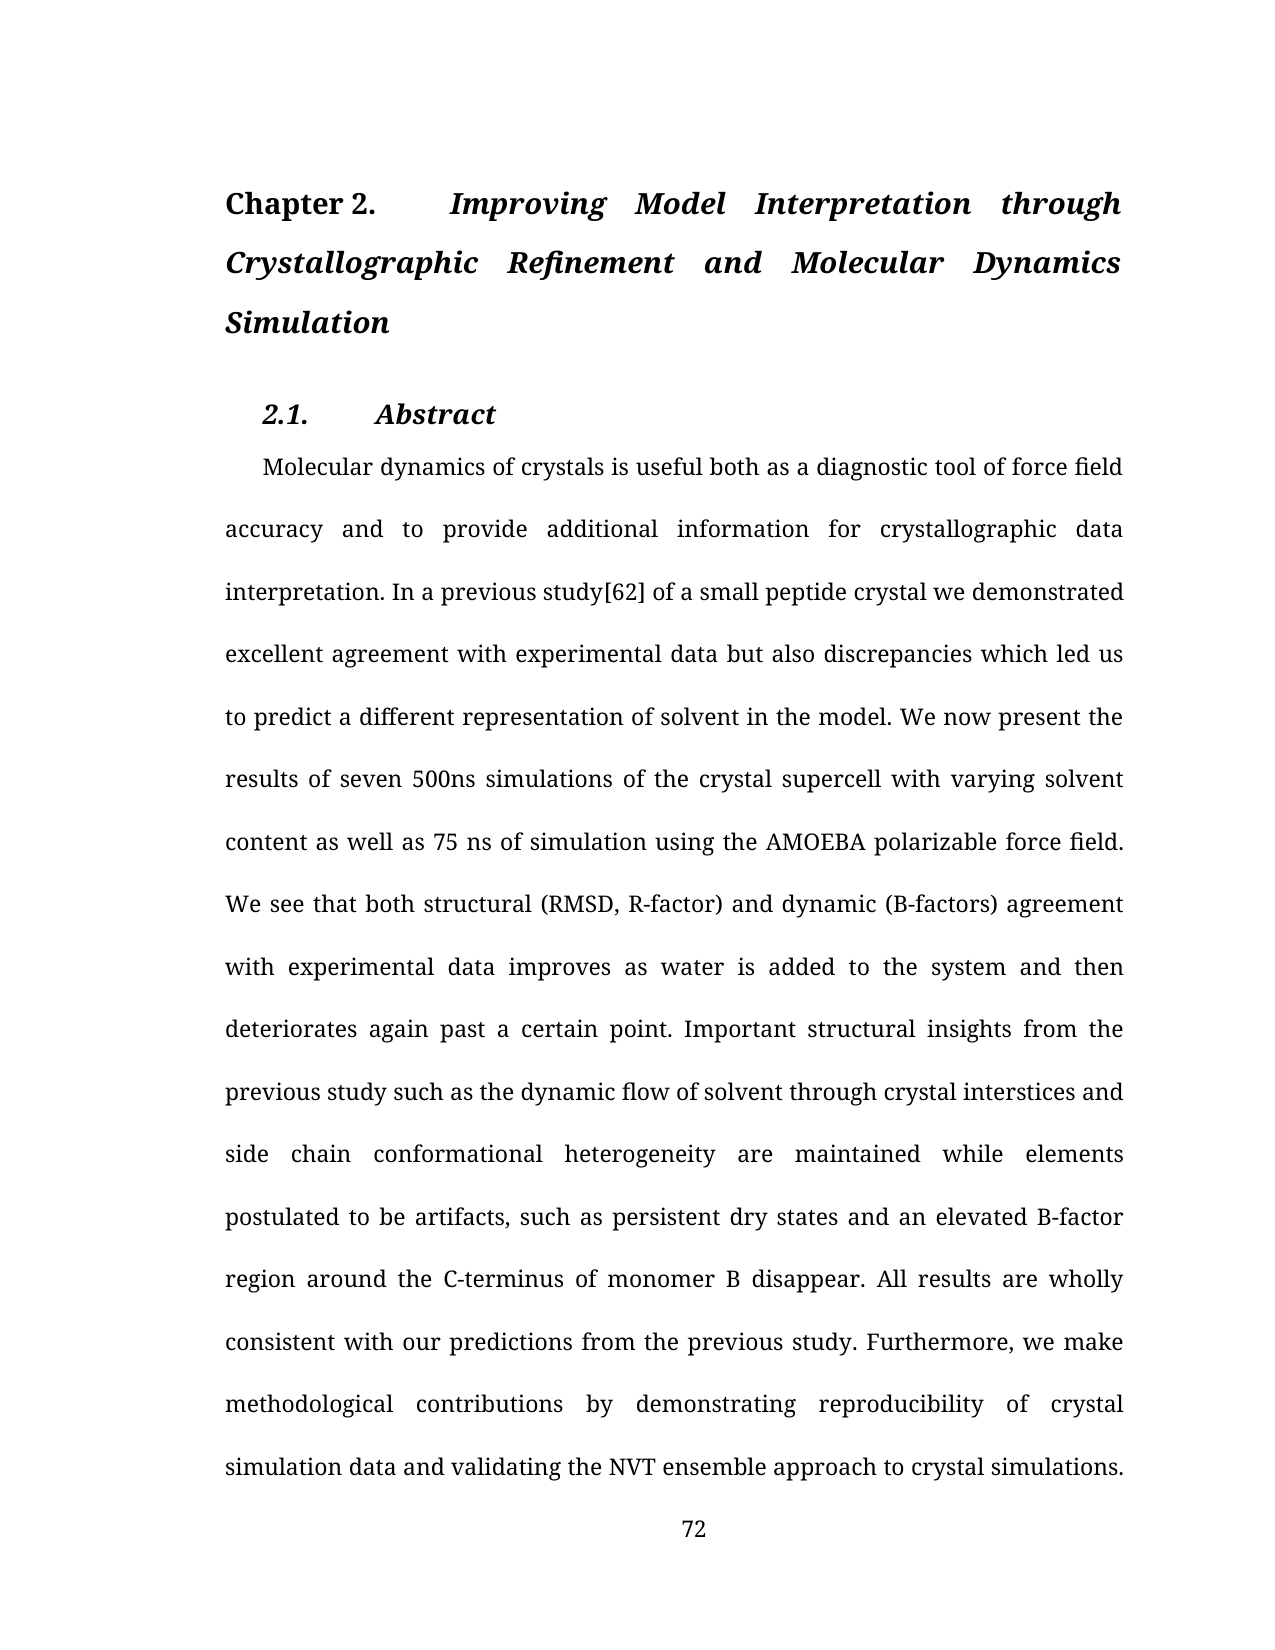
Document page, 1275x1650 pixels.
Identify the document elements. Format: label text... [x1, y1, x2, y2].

subtitle Improving Model Interpretation through Crystallographic Refinement and Molecular Dynamics Simulation [225, 183, 1125, 342]
subtitle Abstract [225, 395, 1125, 432]
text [225, 450, 1125, 1482]
